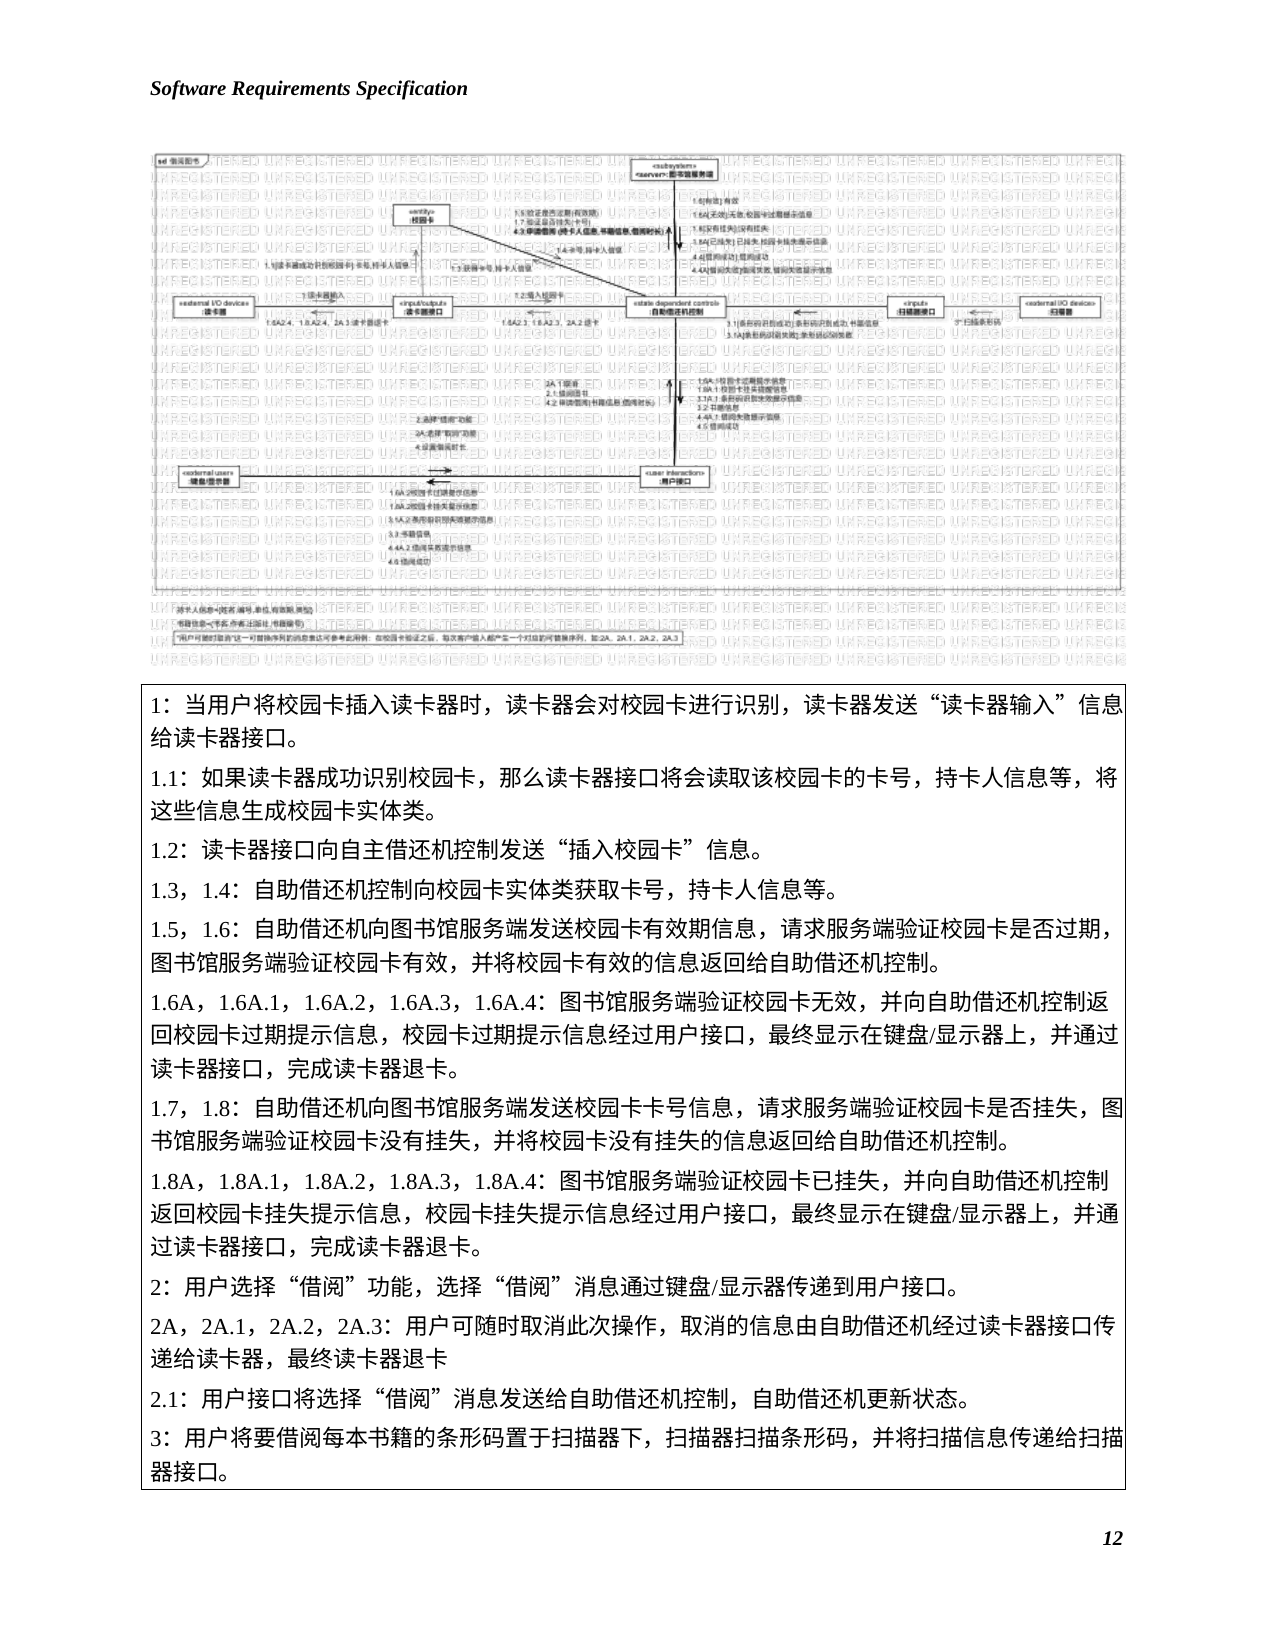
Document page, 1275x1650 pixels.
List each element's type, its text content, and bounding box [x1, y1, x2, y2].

text 1：当用户将校园卡插入读卡器时，读卡器会对校园卡进行识别，读卡器发送“读卡器输入”信息给读卡器接口。 [142, 685, 1125, 753]
text 1.6A，1.6A.1，1.6A.2，1.6A.3，1.6A.4：图书馆服务端验证校园卡无效，并向自助借还机控制返回校园卡过期提示信息，校园卡过期提示信息经过用户接口，最终显示在键盘/显示器上，并通过读卡器接口，完成读卡器退卡。 [142, 981, 1125, 1084]
picture [150, 150, 1127, 678]
text 1.2：读卡器接口向自主借还机控制发送“插入校园卡”信息。 [142, 829, 1125, 866]
text 1.7，1.8：自助借还机向图书馆服务端发送校园卡卡号信息，请求服务端验证校园卡是否挂失，图书馆服务端验证校园卡没有挂失，并将校园卡没有挂失的信息返回给自助借还机控制。 [142, 1087, 1125, 1156]
text 3：用户将要借阅每本书籍的条形码置于扫描器下，扫描器扫描条形码，并将扫描信息传递给扫描器接口。 [142, 1417, 1125, 1489]
text 1.3，1.4：自助借还机控制向校园卡实体类获取卡号，持卡人信息等。 [142, 869, 1125, 905]
text 2：用户选择“借阅”功能，选择“借阅”消息通过键盘/显示器传递到用户接口。 [142, 1265, 1125, 1302]
text 1.5，1.6：自助借还机向图书馆服务端发送校园卡有效期信息，请求服务端验证校园卡是否过期，图书馆服务端验证校园卡有效，并将校园卡有效的信息返回给自助借还机控制。 [142, 908, 1125, 978]
text 2.1：用户接口将选择“借阅”消息发送给自助借还机控制，自助借还机更新状态。 [142, 1378, 1125, 1414]
text 2A，2A.1，2A.2，2A.3：用户可随时取消此次操作，取消的信息由自助借还机经过读卡器接口传递给读卡器，最终读卡器退卡 [142, 1305, 1125, 1374]
text 1.8A，1.8A.1，1.8A.2，1.8A.3，1.8A.4：图书馆服务端验证校园卡已挂失，并向自助借还机控制返回校园卡挂失提示信息，校园卡挂失提示信息经过用户接口，最终显示在键盘/显示器上，并通过读卡器接口，完成读卡器退卡。 [142, 1159, 1125, 1262]
text 1.1：如果读卡器成功识别校园卡，那么读卡器接口将会读取该校园卡的卡号，持卡人信息等，将这些信息生成校园卡实体类。 [142, 756, 1125, 826]
